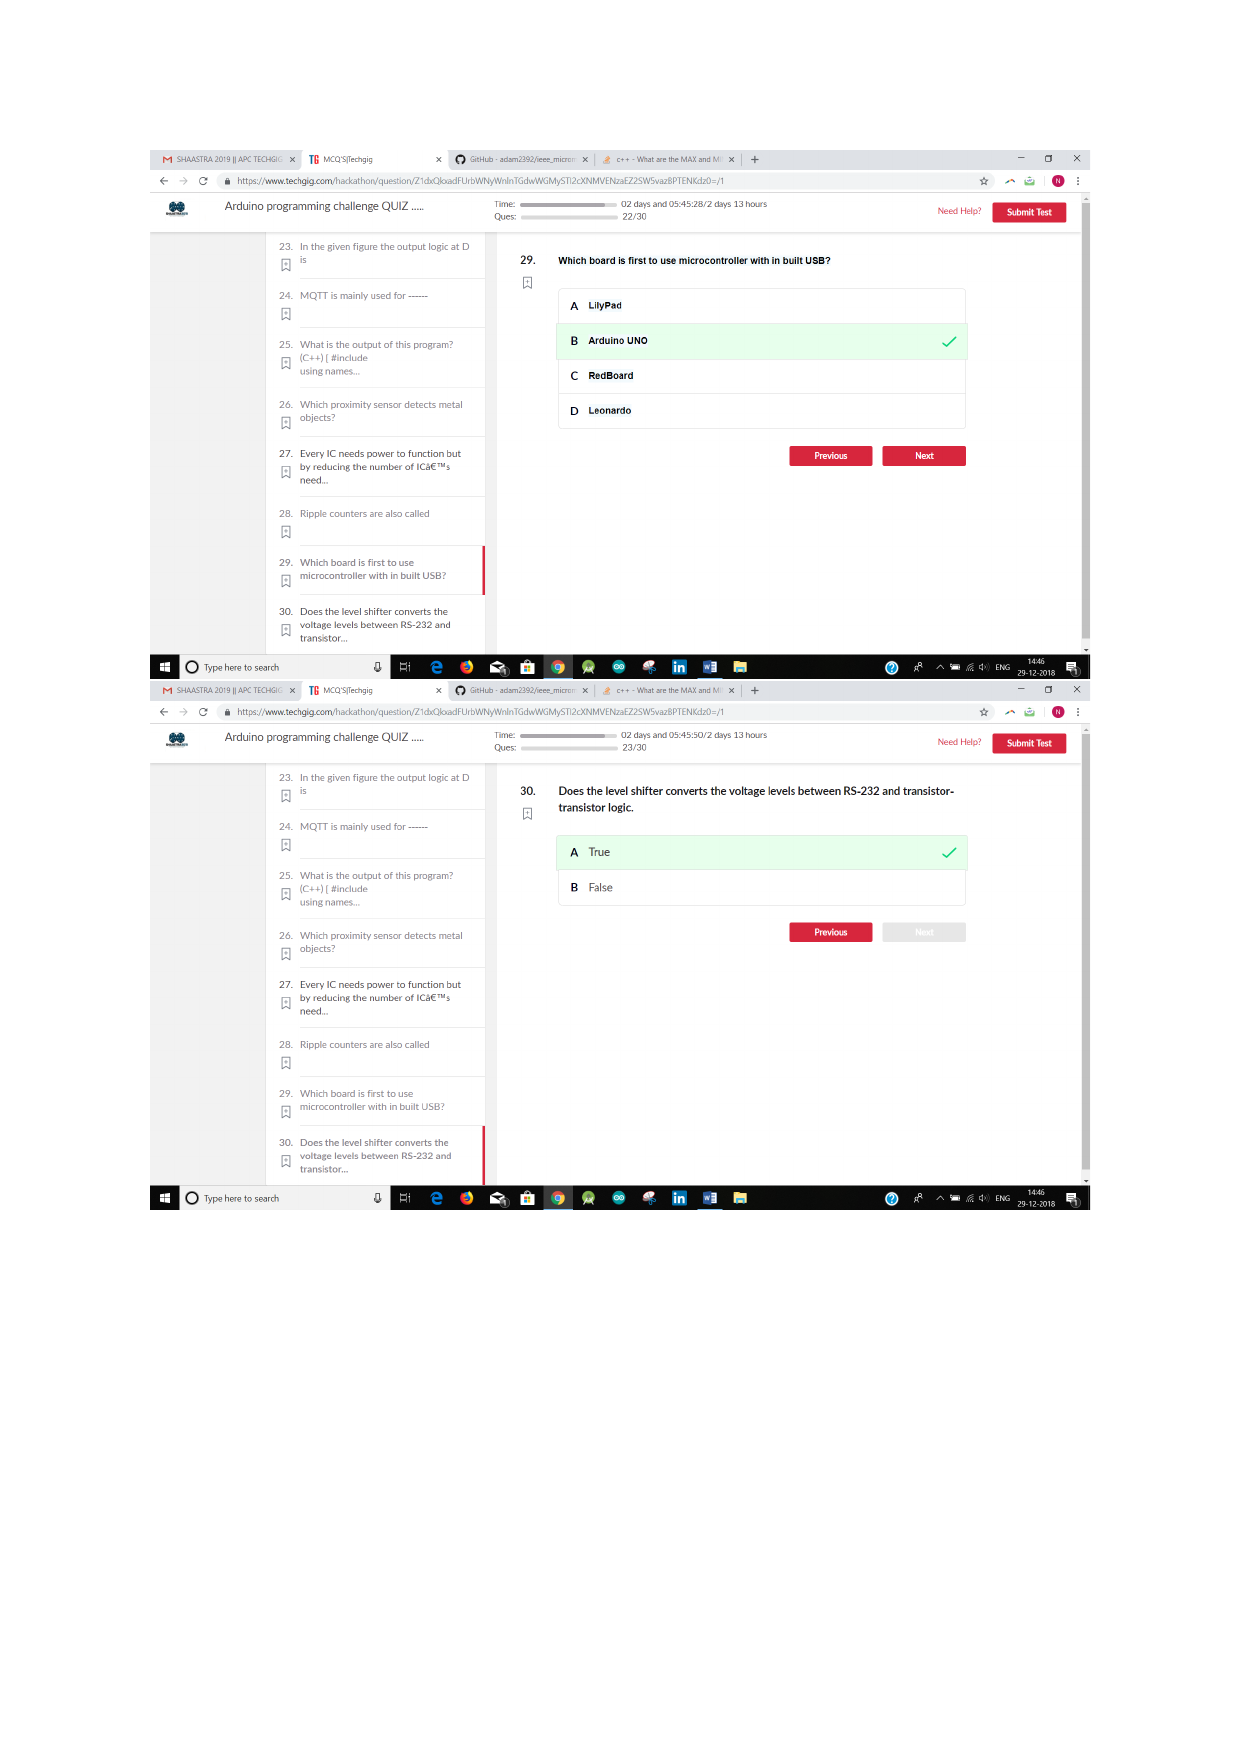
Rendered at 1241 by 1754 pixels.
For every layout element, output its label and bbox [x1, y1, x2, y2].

picture [150, 150, 1091, 679]
picture [150, 681, 1091, 1210]
